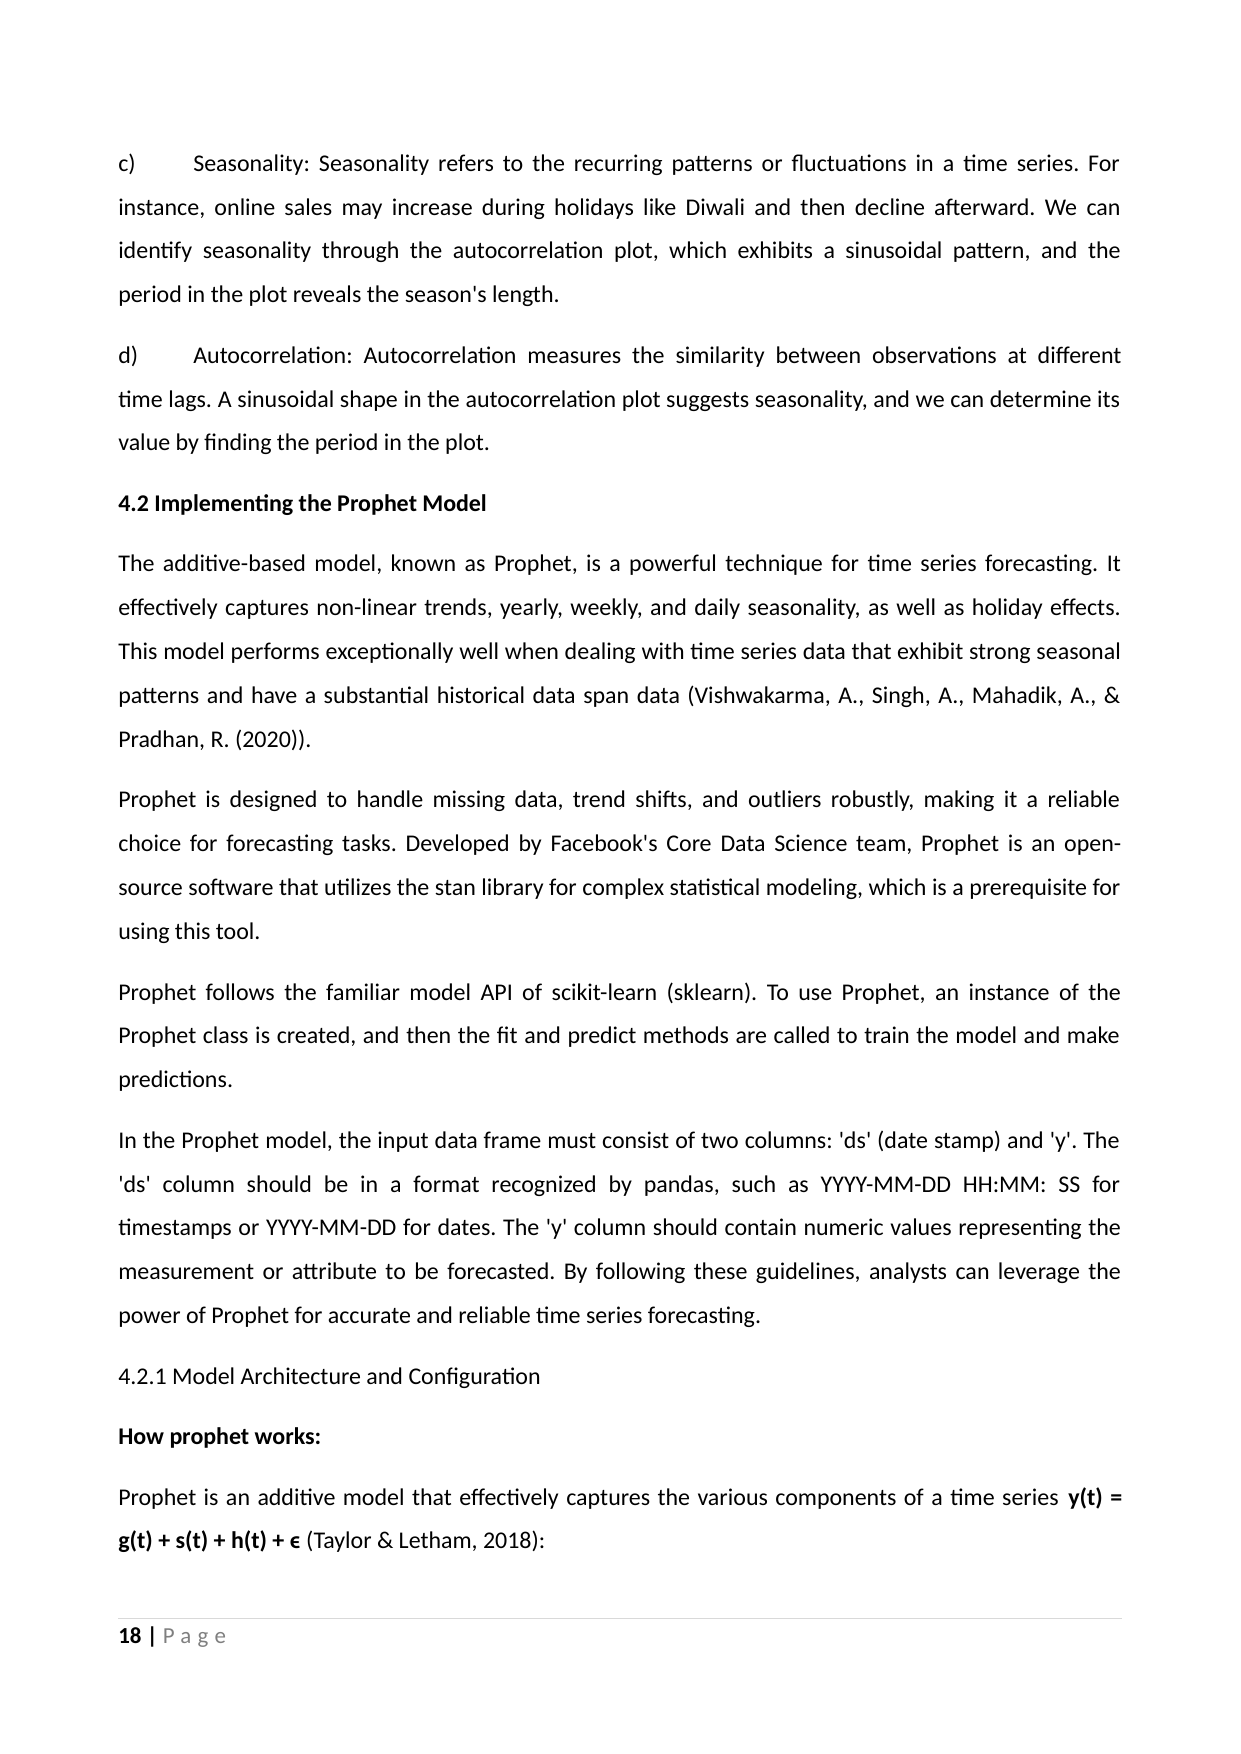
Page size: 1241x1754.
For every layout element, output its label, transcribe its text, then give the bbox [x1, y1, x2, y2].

text Prophet follows the familiar model API of scikit-learn (sklearn). To use Prophet, an instance of the Prophet class is created, and then the fit and predict methods are called to train the model and make predictions. [118, 977, 1122, 1093]
text Prophet is an additive model that effectively captures the various components of a time series y(t) = g(t) + s(t) + h(t) + ϵ (Taylor & Letham, 2018): [118, 1482, 1122, 1555]
text In the Prophet model, the input data frame must consist of two columns: 'ds' (date stamp) and 'y'. The 'ds' column should be in a format recognized by pandas, such as YYYY-MM-DD HH:MM: SS for timestamps or YYYY-MM-DD for dates. The 'y' column should contain numeric values representing the measurement or attribute to be forecasted. By following these guidelines, analysts can leverage the power of Prophet for accurate and reliable time series forecasting. [118, 1125, 1122, 1329]
text The additive-based model, known as Prophet, is a powerful technique for time series forecasting. It effectively captures non-linear trends, yearly, weekly, and daily seasonality, as well as holiday effects. This model performs exceptionally well when dealing with time series data that exhibit strong seasonal patterns and have a substantial historical data span data (Vishwakarma, A., Singh, A., Mahadik, A., & Pradhan, R. (2020)). [118, 548, 1122, 753]
text c) Seasonality: Seasonality refers to the recurring patterns or fluctuations in a time series. For instance, online sales may increase during holidays like Diwali and then decline afterward. We can identify seasonality through the autocorrelation plot, which exhibits a sinusoidal pattern, and the period in the plot reveals the season's length. [118, 148, 1122, 308]
text Prophet is designed to handle missing data, trend shifts, and outliers robustly, making it a reliable choice for forecasting tasks. Developed by Facebook's Core Data Science team, Prophet is an open-source software that utilizes the stan library for complex statistical modeling, which is a prerequisite for using this tool. [118, 784, 1122, 945]
text 4.2 Implementing the Prophet Model [118, 488, 1122, 517]
text 4.2.1 Model Architecture and Configuration [118, 1361, 1122, 1390]
text d) Autocorrelation: Autocorrelation measures the similarity between observations at different time lags. A sinusoidal shape in the autocorrelation plot suggests seasonality, and we can determine its value by finding the period in the plot. [118, 340, 1122, 457]
text How prophet works: [118, 1421, 1122, 1451]
